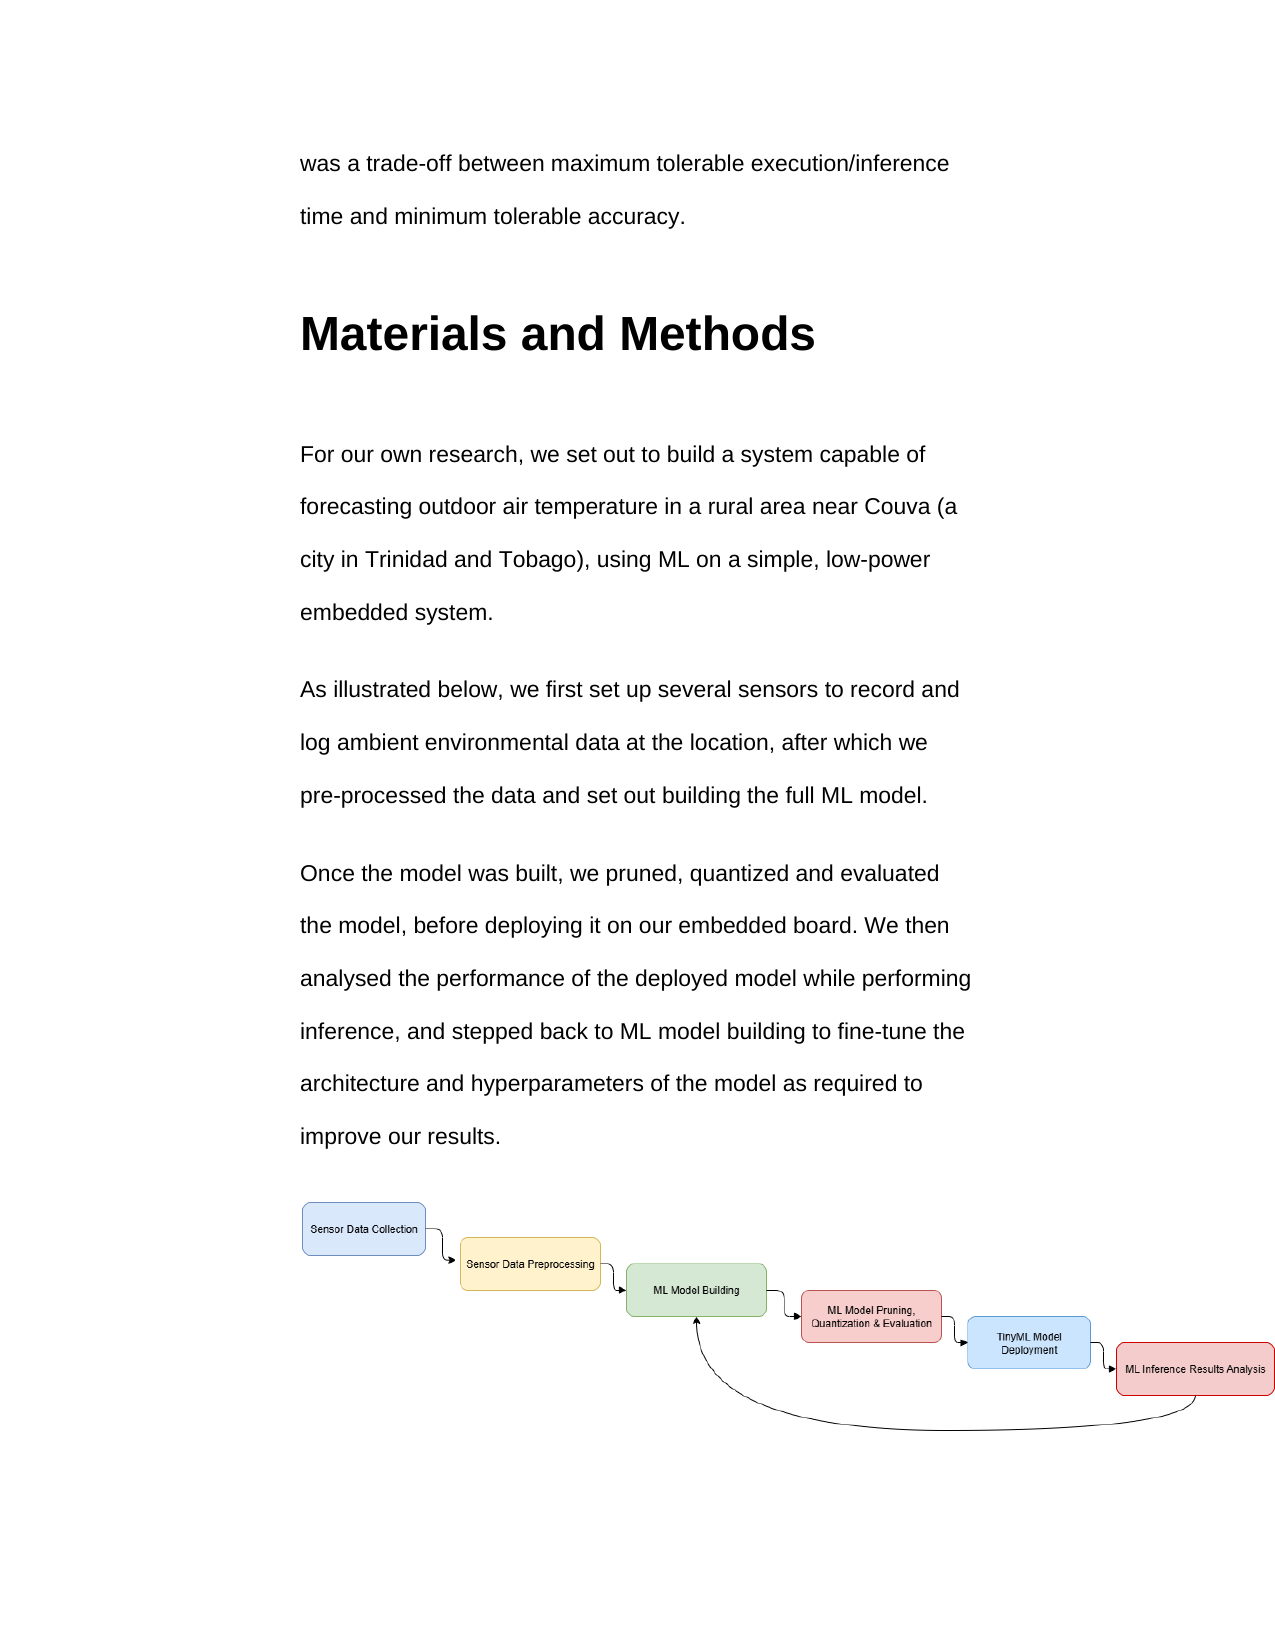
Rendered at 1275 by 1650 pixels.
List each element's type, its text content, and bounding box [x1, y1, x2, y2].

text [300, 150, 975, 229]
subtitle Materials and Methods [300, 305, 975, 361]
text As illustrated below, we first set up several sensors to record and log ambient environmental data at the location, after which we pre-processed the data and set out building the full ML model. [300, 676, 975, 808]
text Once the model was built, we pruned, quantized and evaluated the model, before deploying it on our embedded board. We then analysed the performance of the deployed model while performing inference, and stepped back to ML model building to fine-tune the architecture and hyperparameters of the model as required to improve our results. [300, 859, 975, 1149]
picture [300, 1200, 1275, 1432]
text For our own research, we set out to build a system capable of forecasting outdoor air temperature in a rural area near Couva (a city in Trinidad and Tobago), using ML on a simple, low-power embedded system. [300, 441, 975, 625]
